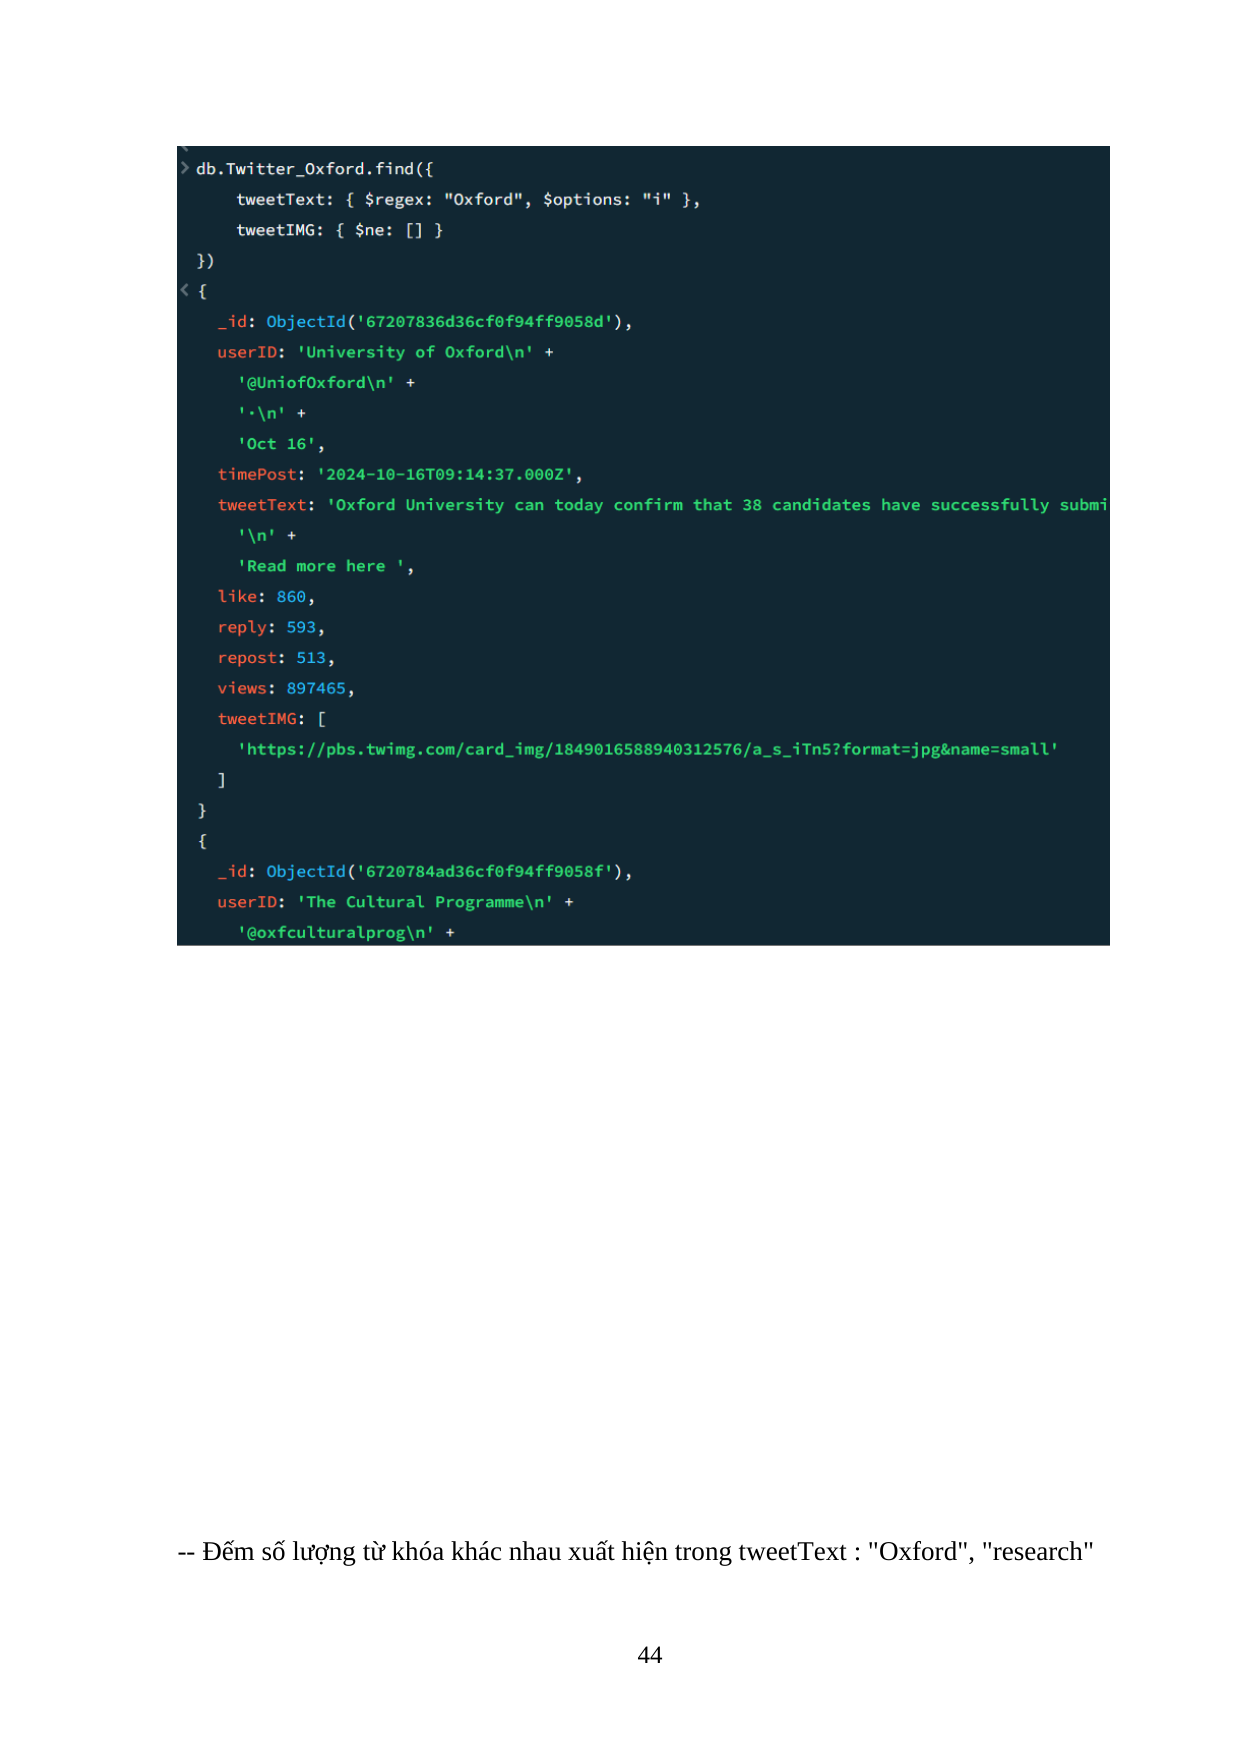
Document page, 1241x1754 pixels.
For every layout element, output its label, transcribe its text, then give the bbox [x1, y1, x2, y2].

text -- Đếm số lượng từ khóa khác nhau xuất hiện trong tweetText : "Oxford", "research" [177, 1535, 1122, 1566]
picture [177, 146, 1110, 946]
